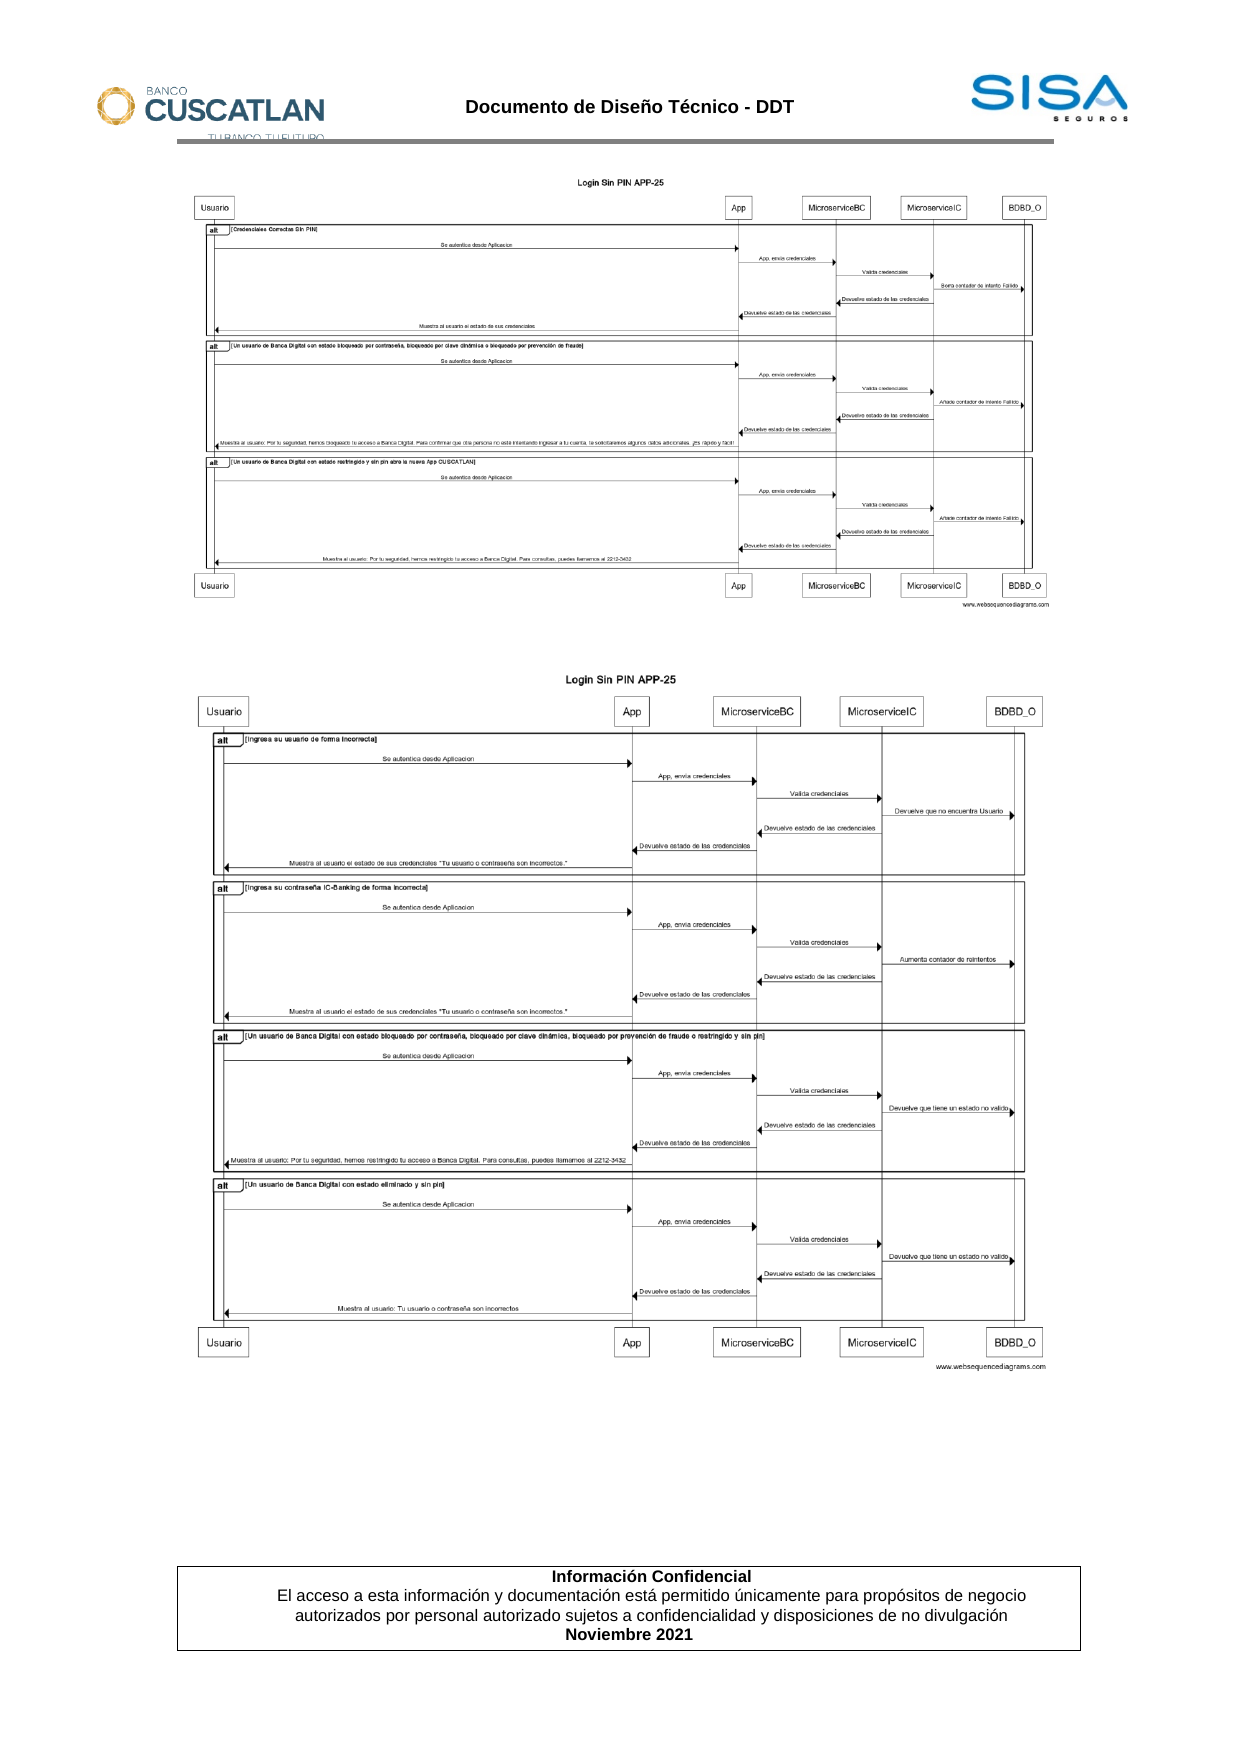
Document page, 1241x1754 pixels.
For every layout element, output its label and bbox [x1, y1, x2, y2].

picture [85, 73, 336, 150]
picture [188, 172, 1052, 610]
picture [971, 73, 1128, 122]
picture [190, 666, 1050, 1374]
